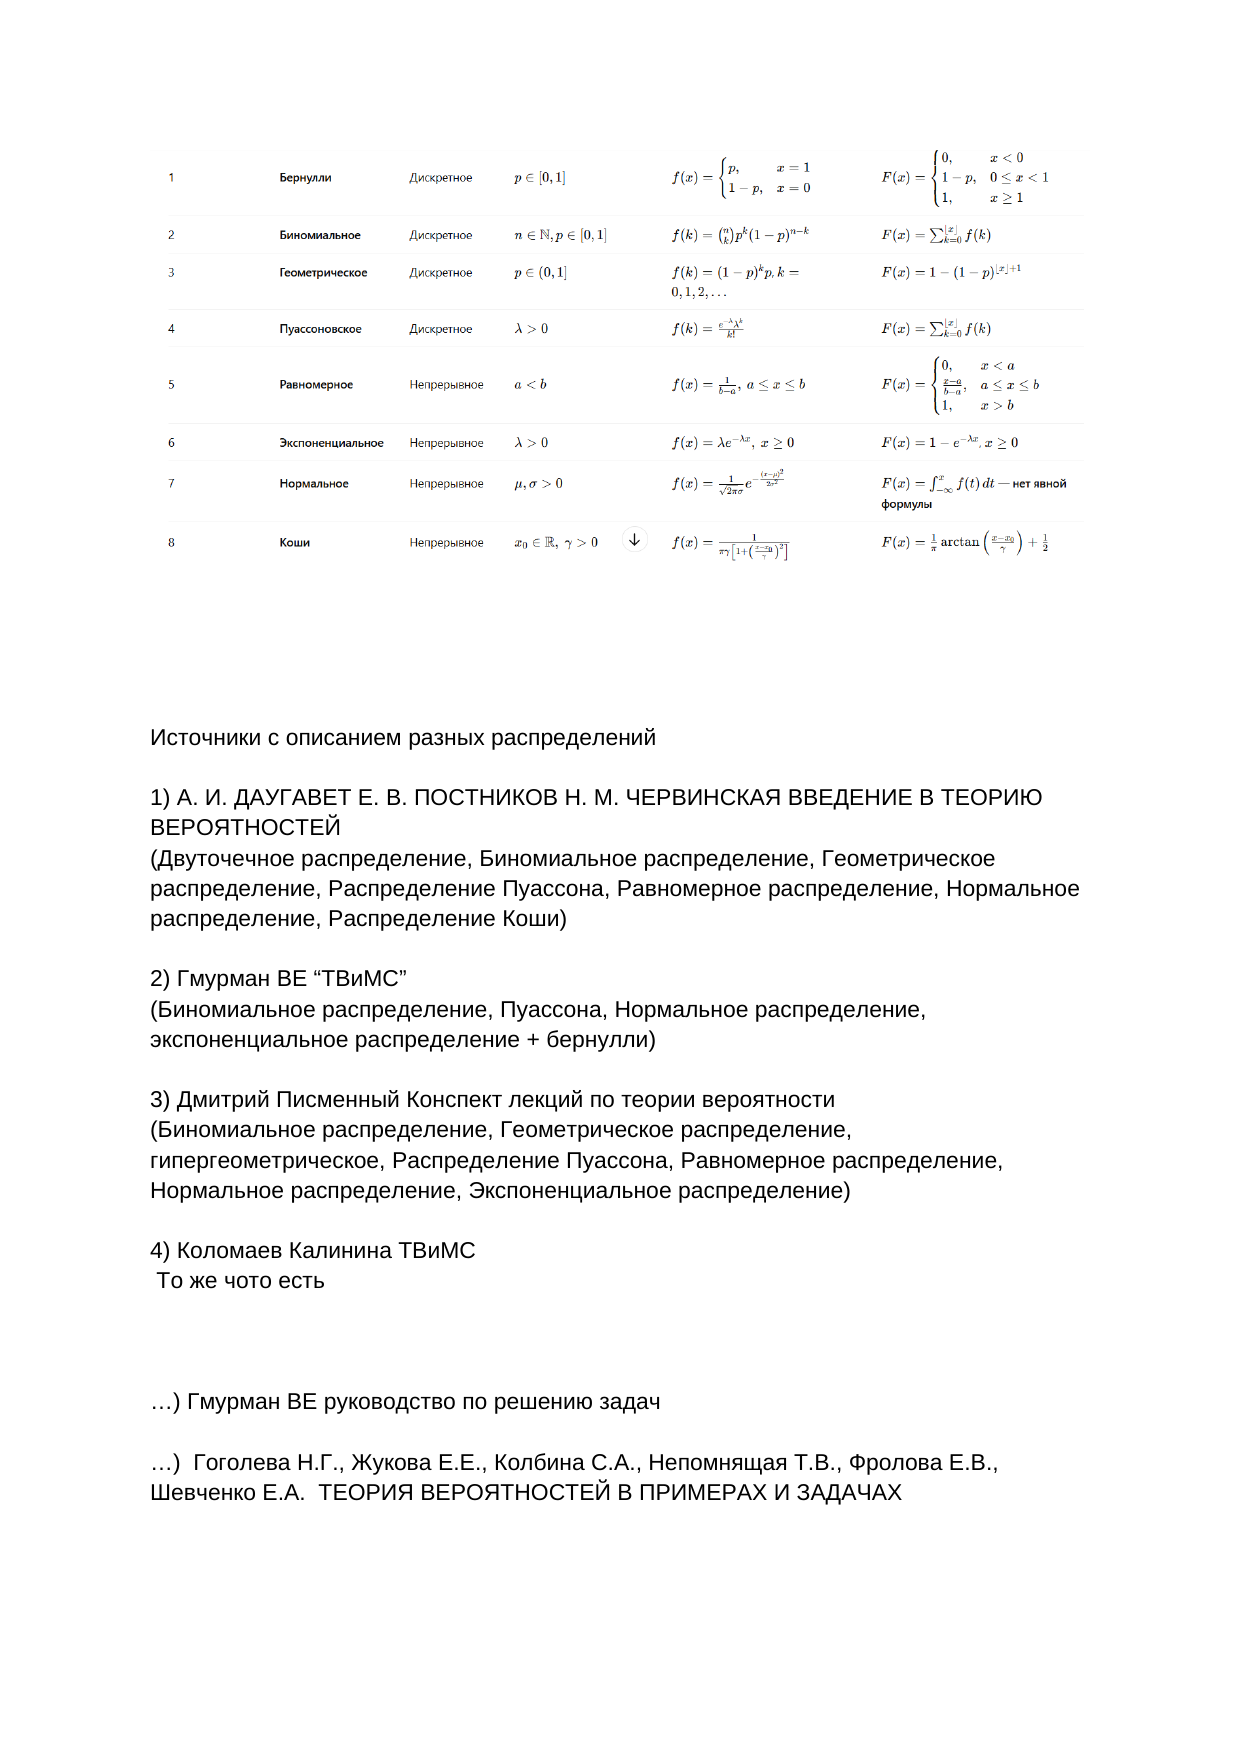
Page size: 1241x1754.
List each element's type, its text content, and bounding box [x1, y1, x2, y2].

text (Биномиальное распределение, Пуассона, Нормальное распределение, экспоненциальное распределение + бернулли) [150, 996, 1090, 1052]
text 3) Дмитрий Писменный Конспект лекций по теории вероятности [150, 1086, 1090, 1112]
text 2) Гмурман ВЕ “ТВиМС” [150, 965, 1090, 992]
text То же чото есть [150, 1267, 1090, 1294]
text (Двуточечное распределение, Биномиальное распределение, Геометрическое распределение, Распределение Пуассона, Равномерное распределение, Нормальное распределение, Распределение Коши) [150, 844, 1090, 961]
text …) Гоголева Н.Г., Жукова Е.Е., Колбина С.А., Непомнящая Т.В., Фролова Е.В., Шевченко Е.А. ТЕОРИЯ ВЕРОЯТНОСТЕЙ В ПРИМЕРАХ И ЗАДАЧАХ [150, 1449, 1090, 1505]
text Источники с описанием разных распределений [150, 724, 1090, 750]
text 1) А. И. ДАУГАВЕТ Е. В. ПОСТНИКОВ Н. М. ЧЕРВИНСКАЯ ВВЕДЕНИЕ В ТЕОРИЮ ВЕРОЯТНОСТЕЙ [150, 784, 1090, 841]
text 4) Коломаев Калинина ТВиМС [150, 1237, 1090, 1263]
picture [150, 150, 1091, 569]
text …) Гмурман ВЕ руководство по решению задач [150, 1388, 1090, 1414]
text (Биномиальное распределение, Геометрическое распределение, гипергеометрическое, Распределение Пуассона, Равномерное распределение, Нормальное распределение, Экспоненциальное распределение) [150, 1116, 1090, 1203]
